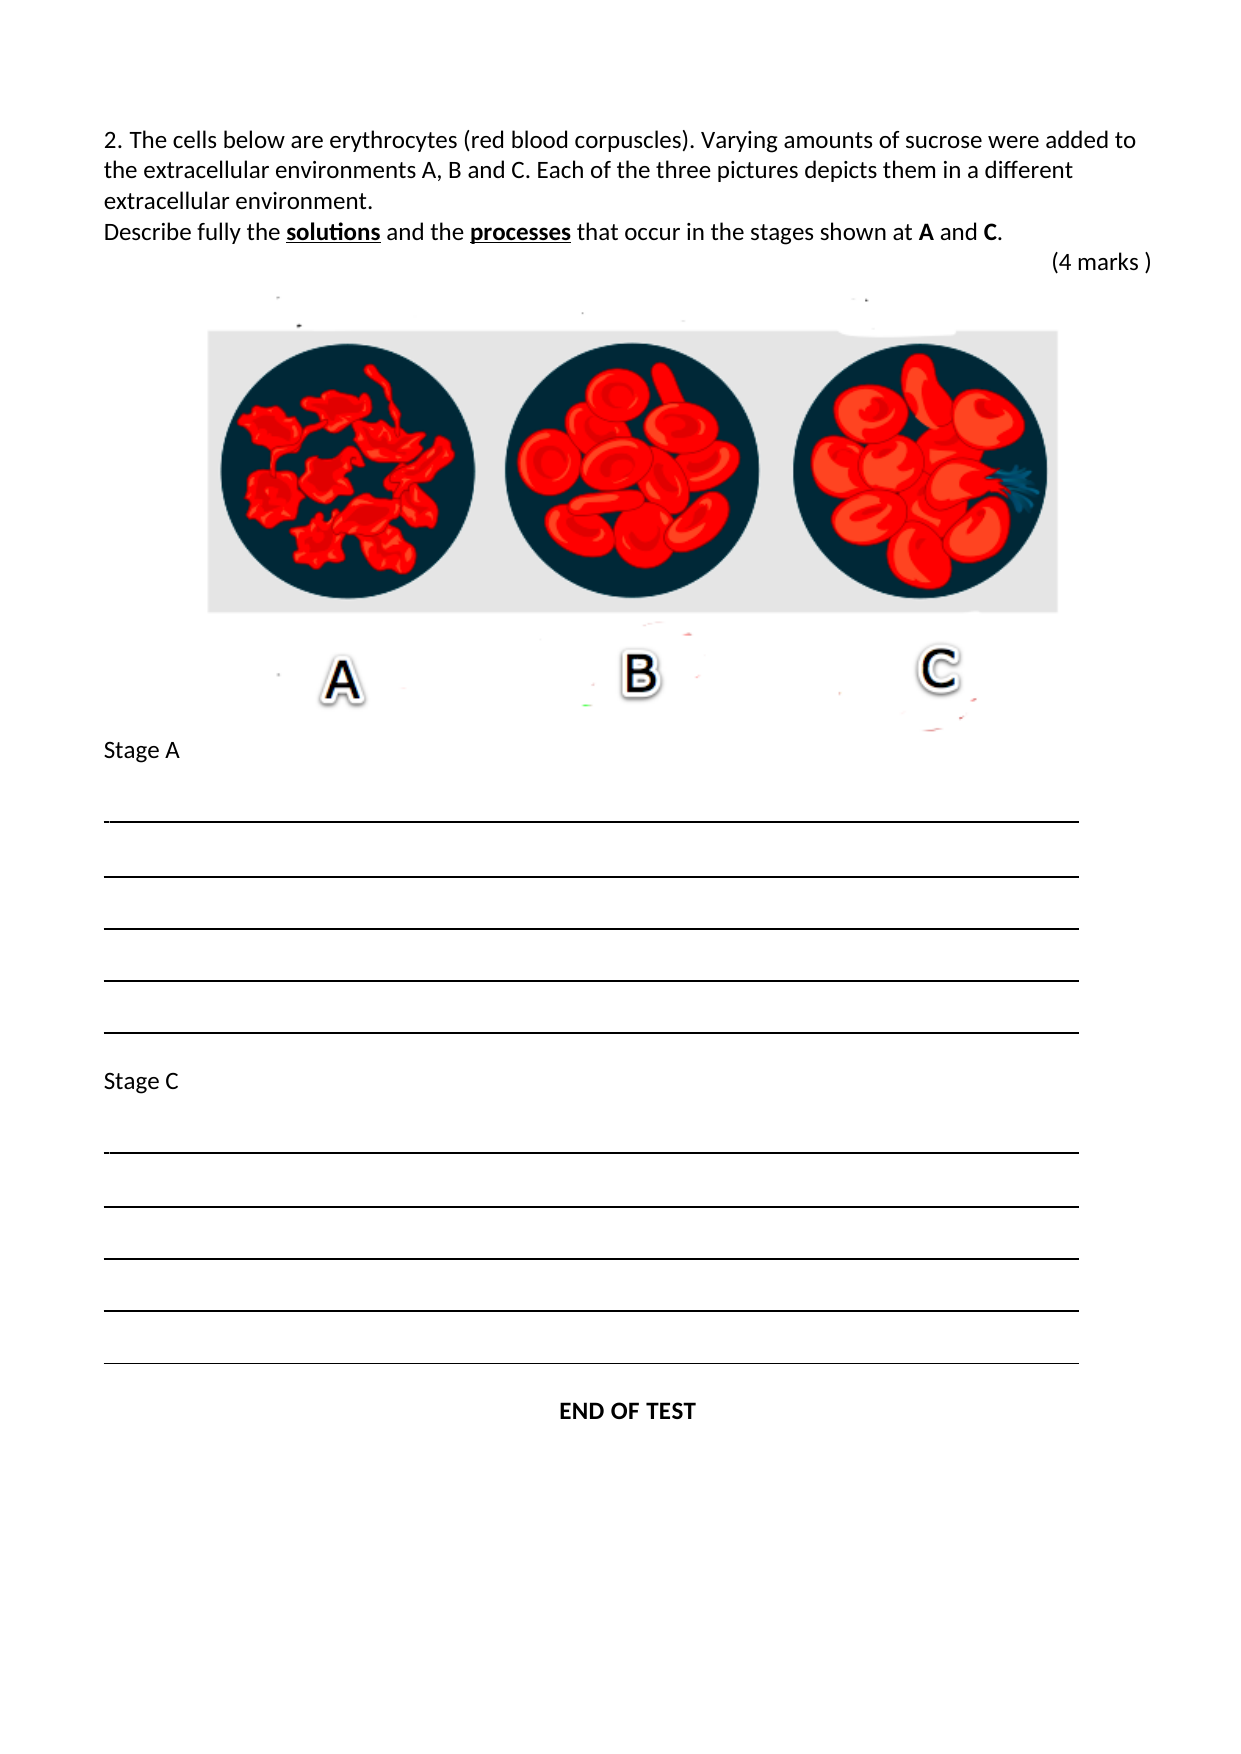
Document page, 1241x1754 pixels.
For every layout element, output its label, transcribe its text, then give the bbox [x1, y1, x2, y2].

text 2. The cells below are erythrocytes (red blood corpuscles). Varying amounts of sucrose were added to the extracellular environments A, B and C. Each of the three pictures depicts them in a different extracellular environment. [103, 124, 1152, 216]
text Stage C [103, 1065, 1152, 1095]
text Describe fully the solutions and the processes that occur in the stages shown at A and C. [103, 216, 1152, 246]
text (4 marks ) [103, 246, 1152, 277]
picture [200, 286, 1065, 741]
text Stage A [103, 734, 1152, 765]
text END OF TEST [103, 1395, 1152, 1426]
